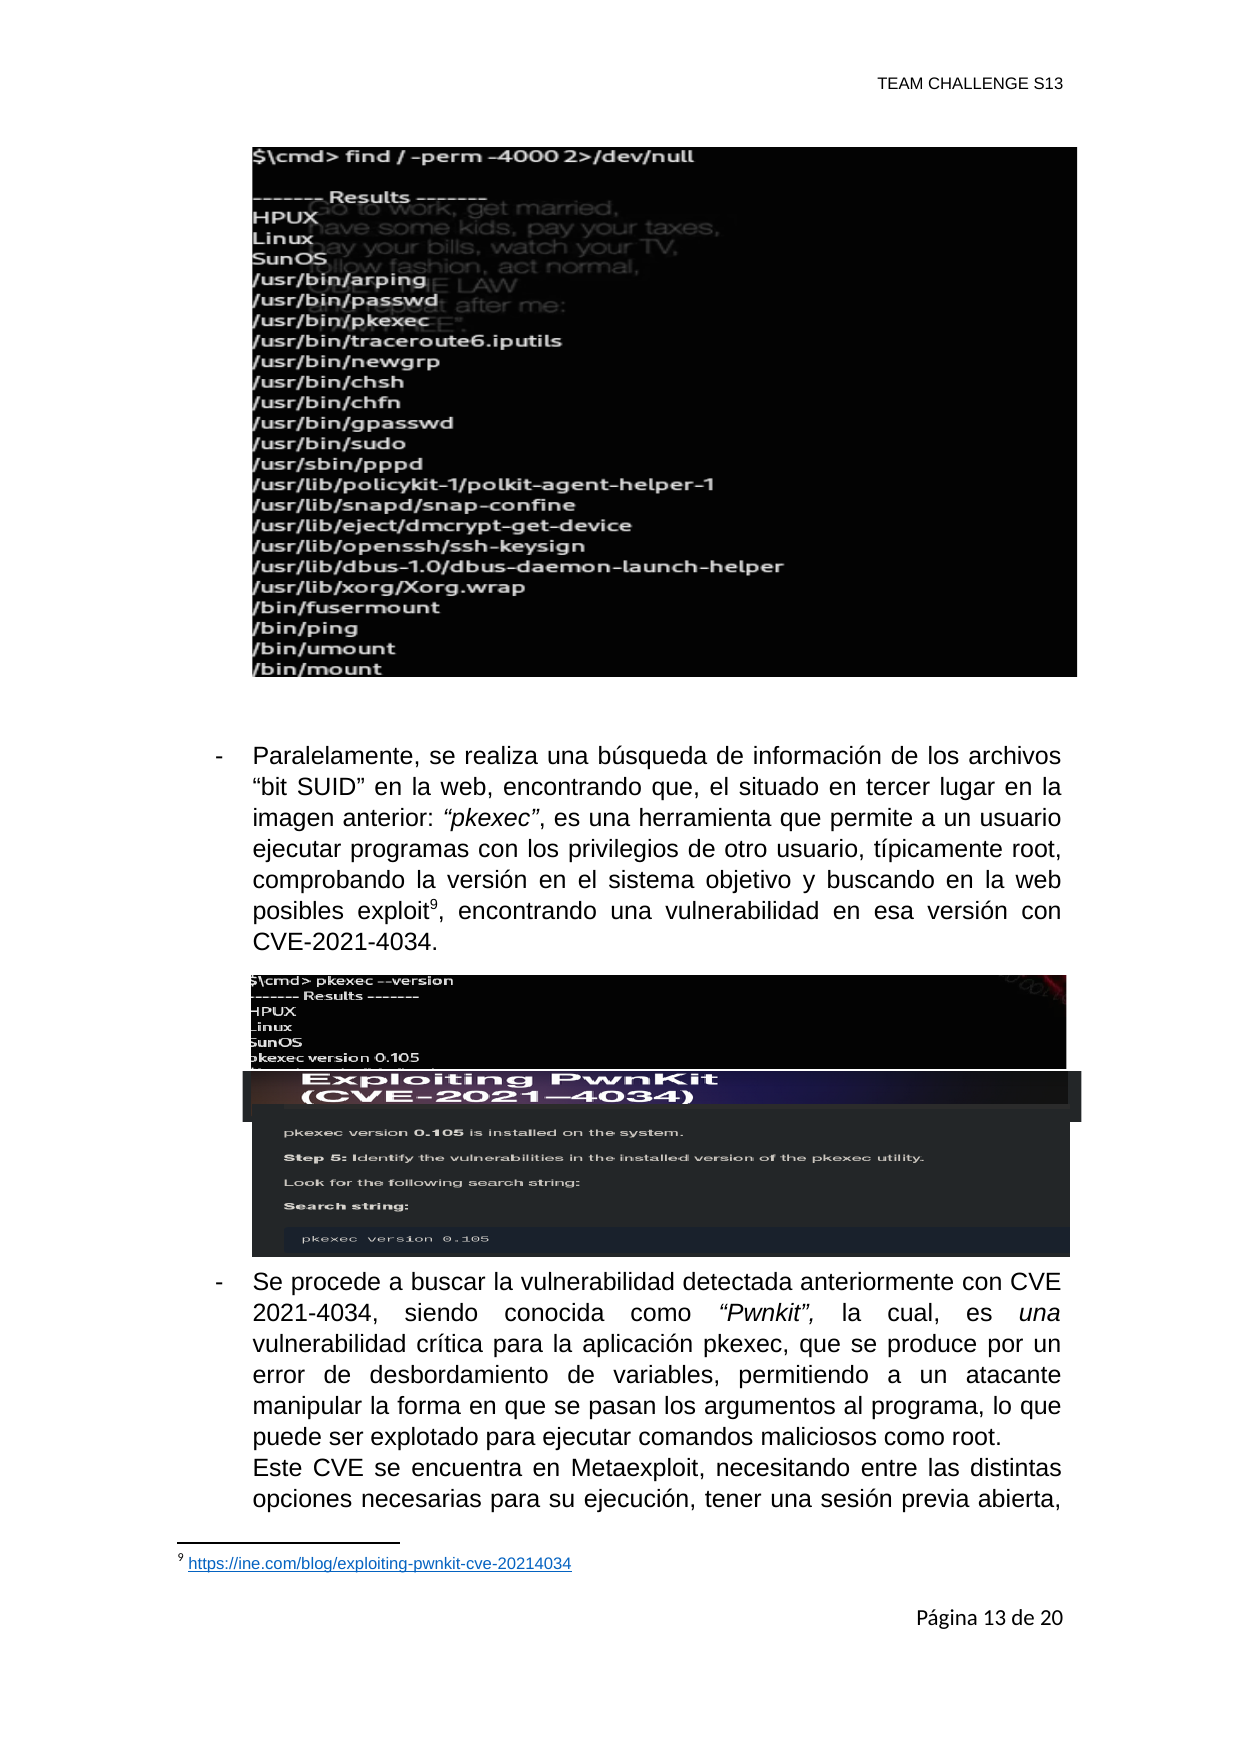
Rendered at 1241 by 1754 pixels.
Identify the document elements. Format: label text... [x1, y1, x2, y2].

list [252, 1453, 1063, 1513]
picture [242, 1071, 1082, 1257]
list Se procede a buscar la vulnerabilidad detectada anteriormente con CVE 2021-4034, siendo conocida como “Pwnkit”, la cual, es una vulnerabilidad crítica para la aplicación pkexec, que se produce por un error de desbordamiento de variables, permitiendo a un atacante manipular la forma en que se pasan los argumentos al programa, lo que puede ser explotado para ejecutar comandos maliciosos como root. [215, 1267, 1063, 1451]
picture [251, 975, 1067, 1069]
list Paralelamente, se realiza una búsqueda de información de los archivos “bit SUID” en la web, encontrando que, el situado en tercer lugar en la imagen anterior: “pkexec”, es una herramienta que permite a un usuario ejecutar programas con los privilegios de otro usuario, típicamente root, comprobando la versión en el sistema objetivo y buscando en la web posibles exploit, encontrando una vulnerabilidad en esa versión con CVE-2021-4034. [215, 741, 1063, 956]
picture [252, 147, 1078, 677]
